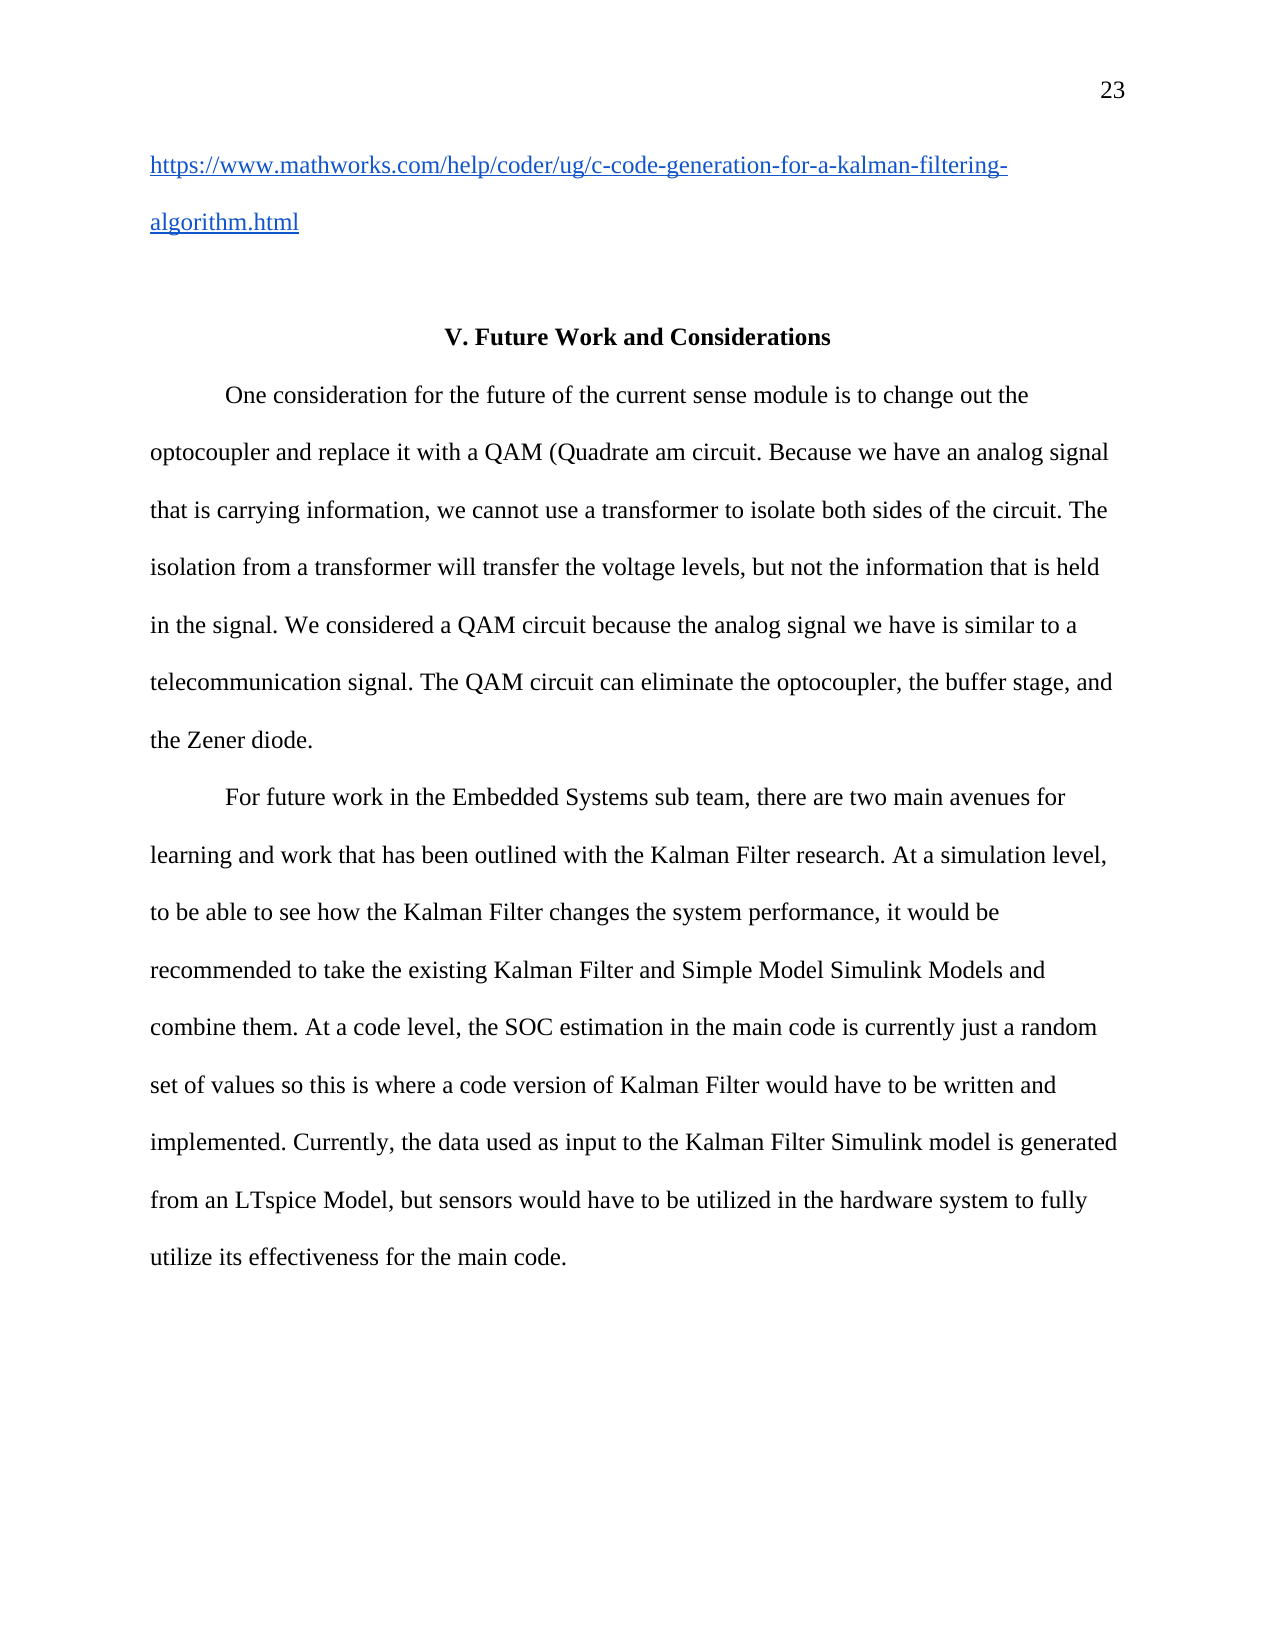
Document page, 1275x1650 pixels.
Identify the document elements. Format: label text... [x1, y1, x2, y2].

text One consideration for the future of the current sense module is to change out the optocoupler and replace it with a QAM (Quadrate am circuit. Because we have an analog signal that is carrying information, we cannot use a transformer to isolate both sides of the circuit. The isolation from a transformer will transfer the voltage levels, but not the information that is held in the signal. We considered a QAM circuit because the analog signal we have is similar to a telecommunication signal. The QAM circuit can eliminate the optocoupler, the buffer stage, and the Zener diode. [150, 380, 1125, 754]
subtitle V. Future Work and Considerations [150, 322, 1125, 351]
text For future work in the Embedded Systems sub team, there are two main avenues for learning and work that has been outlined with the Kalman Filter research. At a simulation level, to be able to see how the Kalman Filter changes the system performance, it would be recommended to take the existing Kalman Filter and Simple Model Simulink Models and combine them. At a code level, the SOC estimation in the main code is currently just a random set of values so this is where a code version of Kalman Filter would have to be written and implemented. Currently, the data used as input to the Kalman Filter Simulink model is generated from an LTspice Model, but sensors would have to be utilized in the hardware system to fully utilize its effectiveness for the main code. [150, 782, 1125, 1271]
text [150, 150, 1125, 236]
